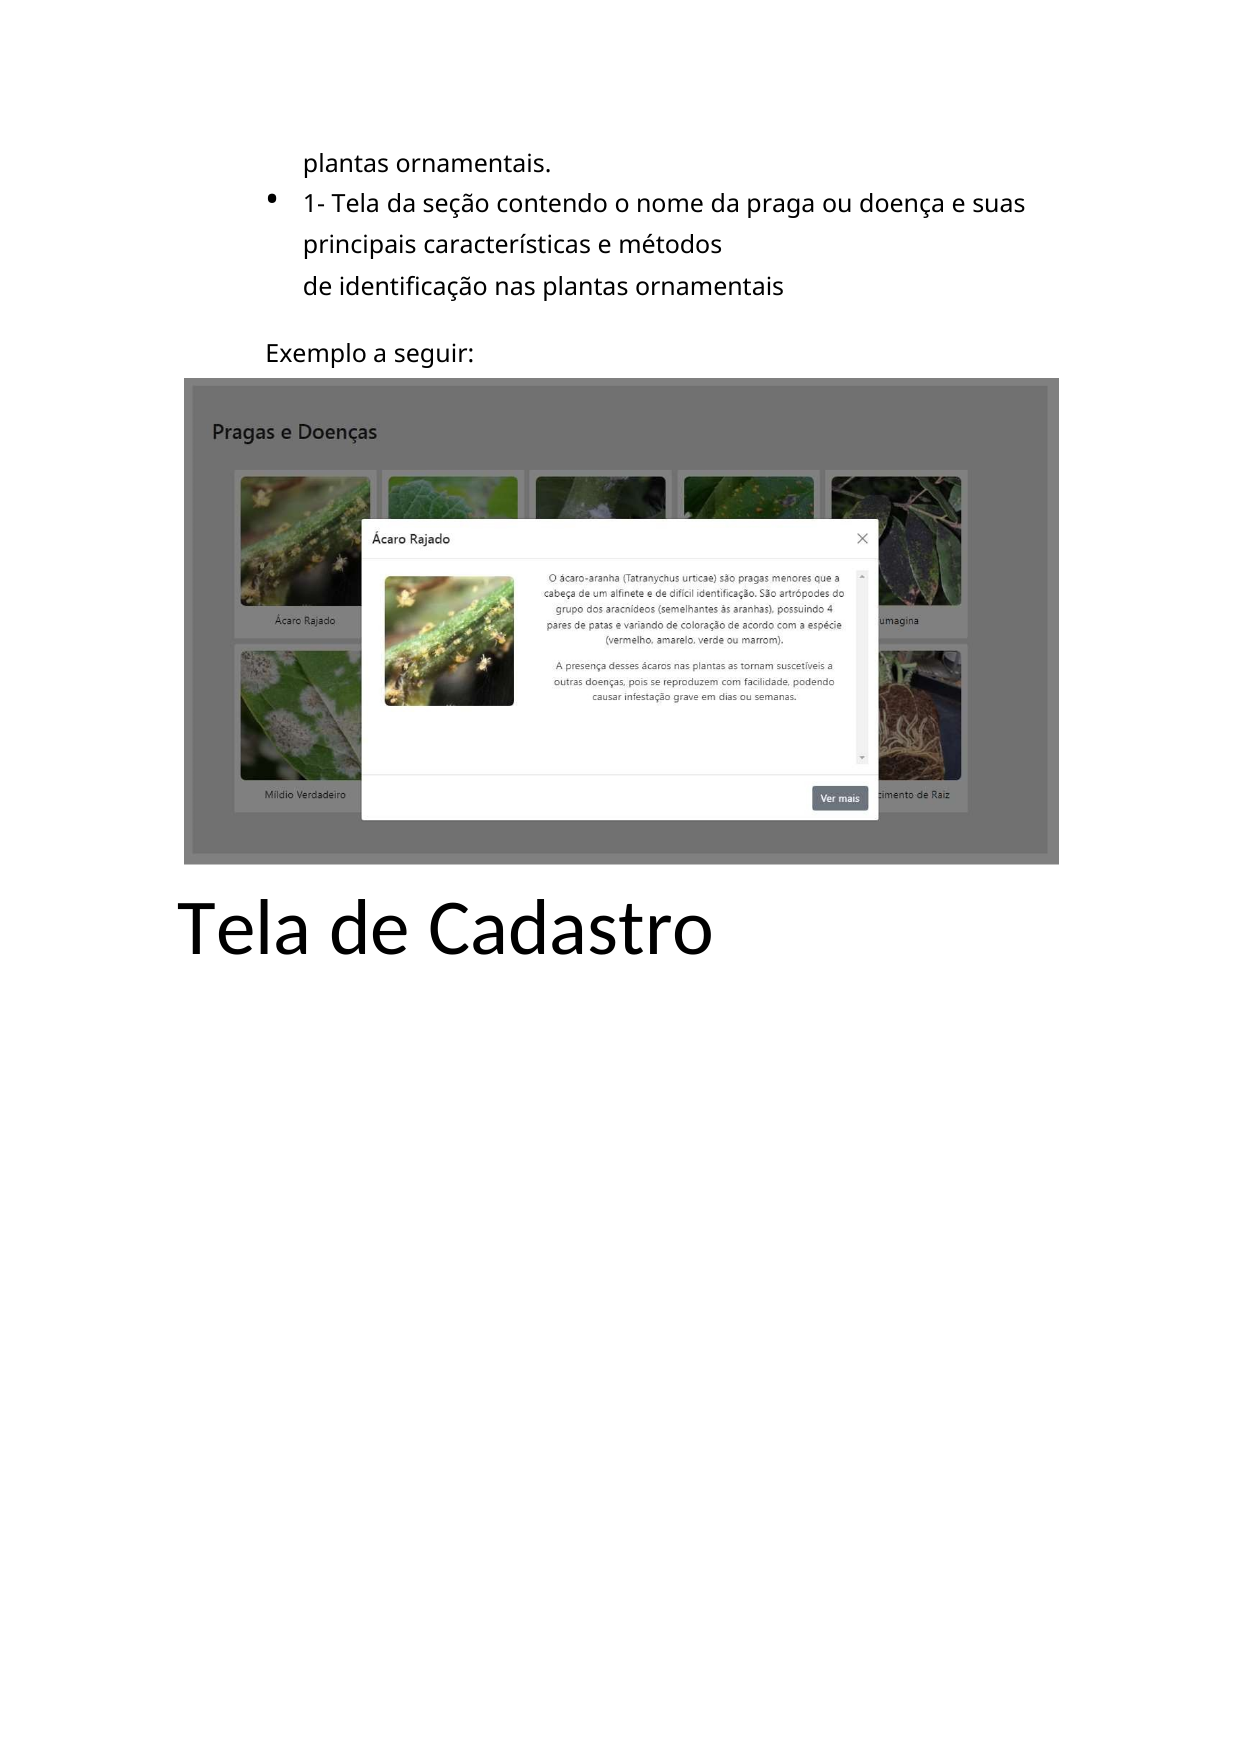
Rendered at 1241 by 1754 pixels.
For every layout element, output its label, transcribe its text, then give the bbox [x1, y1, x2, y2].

picture [177, 369, 1063, 870]
text de identificação nas plantas ornamentais [303, 262, 1063, 304]
text Tela de Cadastro [177, 870, 1063, 974]
text Exemplo a seguir: [265, 335, 1063, 369]
list 1- Tela da seção contendo o nome da praga ou doença e suas principais características e métodos [265, 179, 1063, 262]
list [303, 148, 934, 178]
